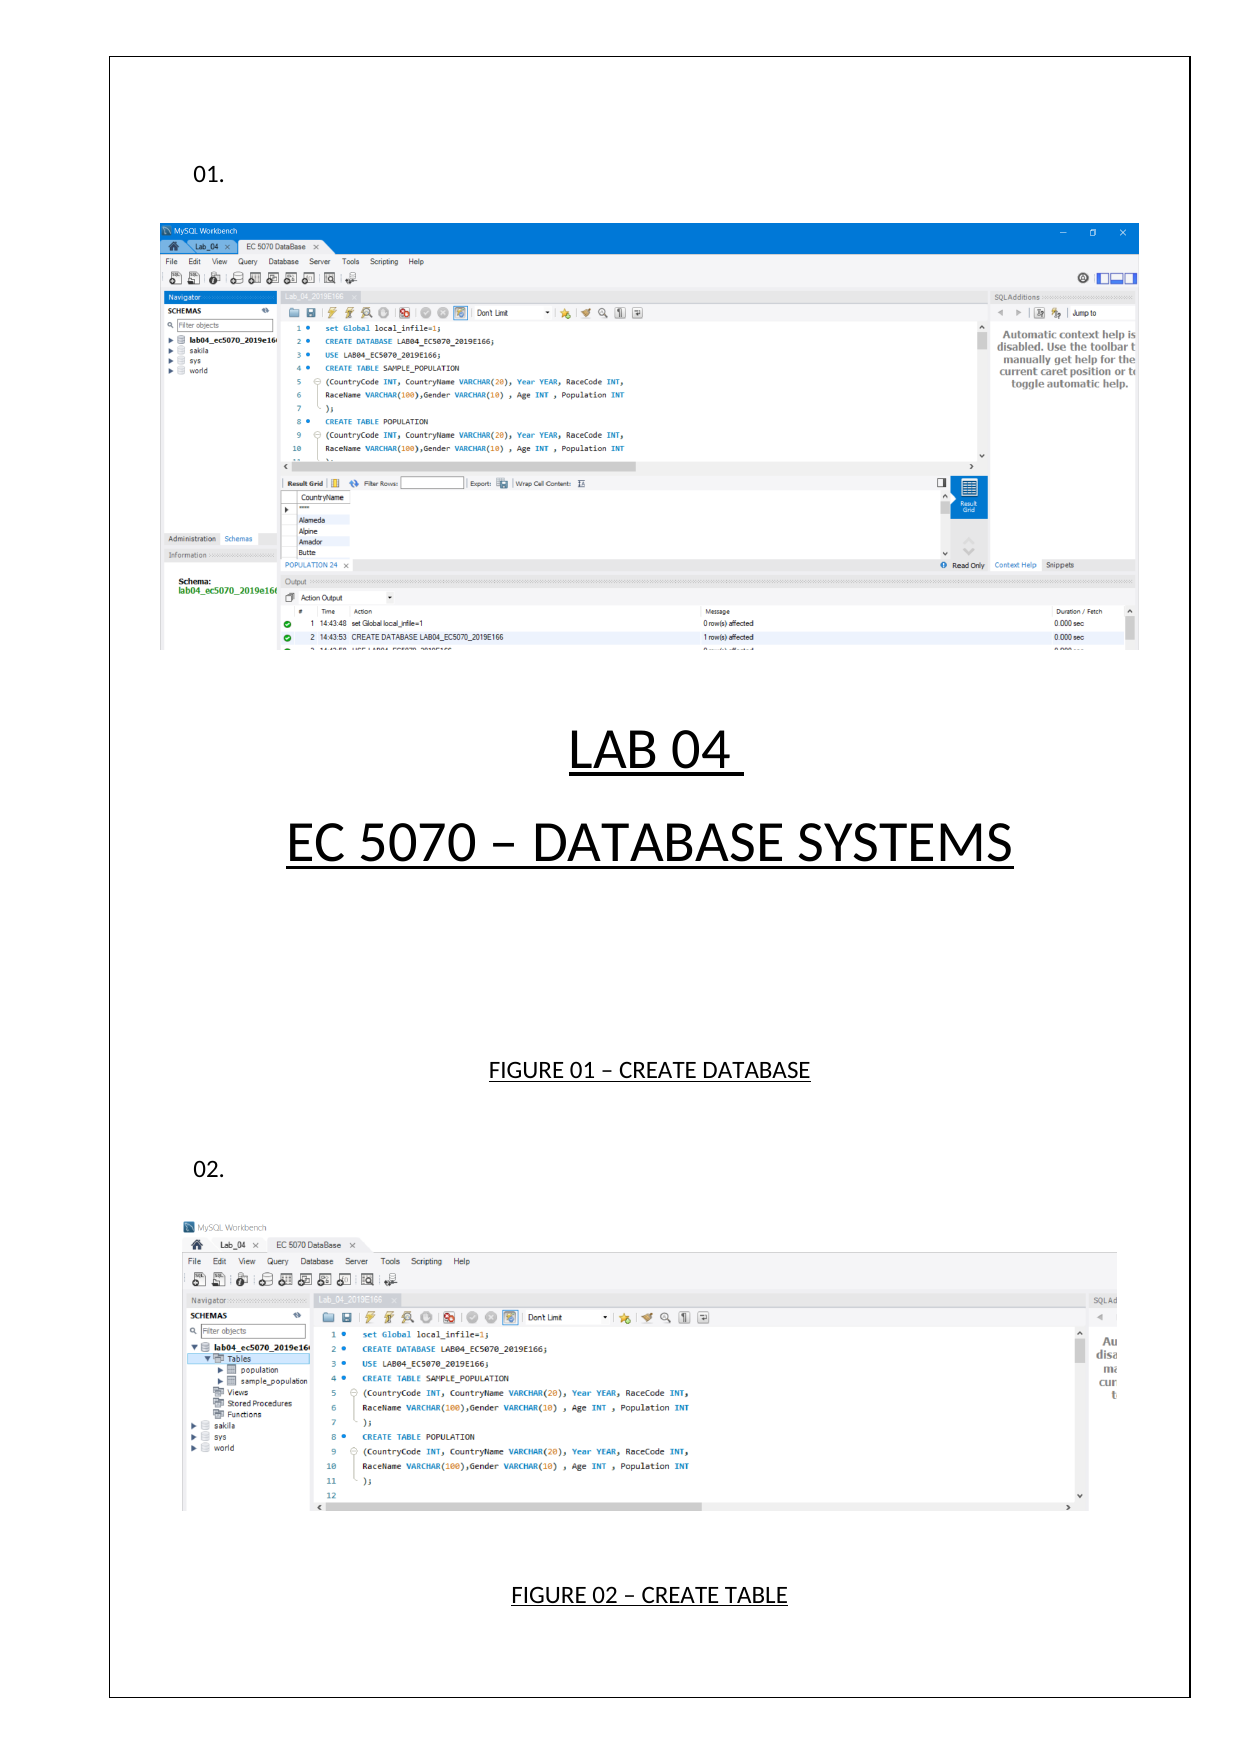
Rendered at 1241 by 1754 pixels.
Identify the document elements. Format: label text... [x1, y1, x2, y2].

picture [182, 1219, 1117, 1511]
text 02. [193, 1153, 1181, 1184]
text FIGURE 01 – CREATE DATABASE [118, 685, 1181, 1085]
picture [160, 223, 1139, 650]
text 01. [193, 158, 1181, 188]
text FIGURE 02 – CREATE TABLE [118, 1579, 1181, 1609]
